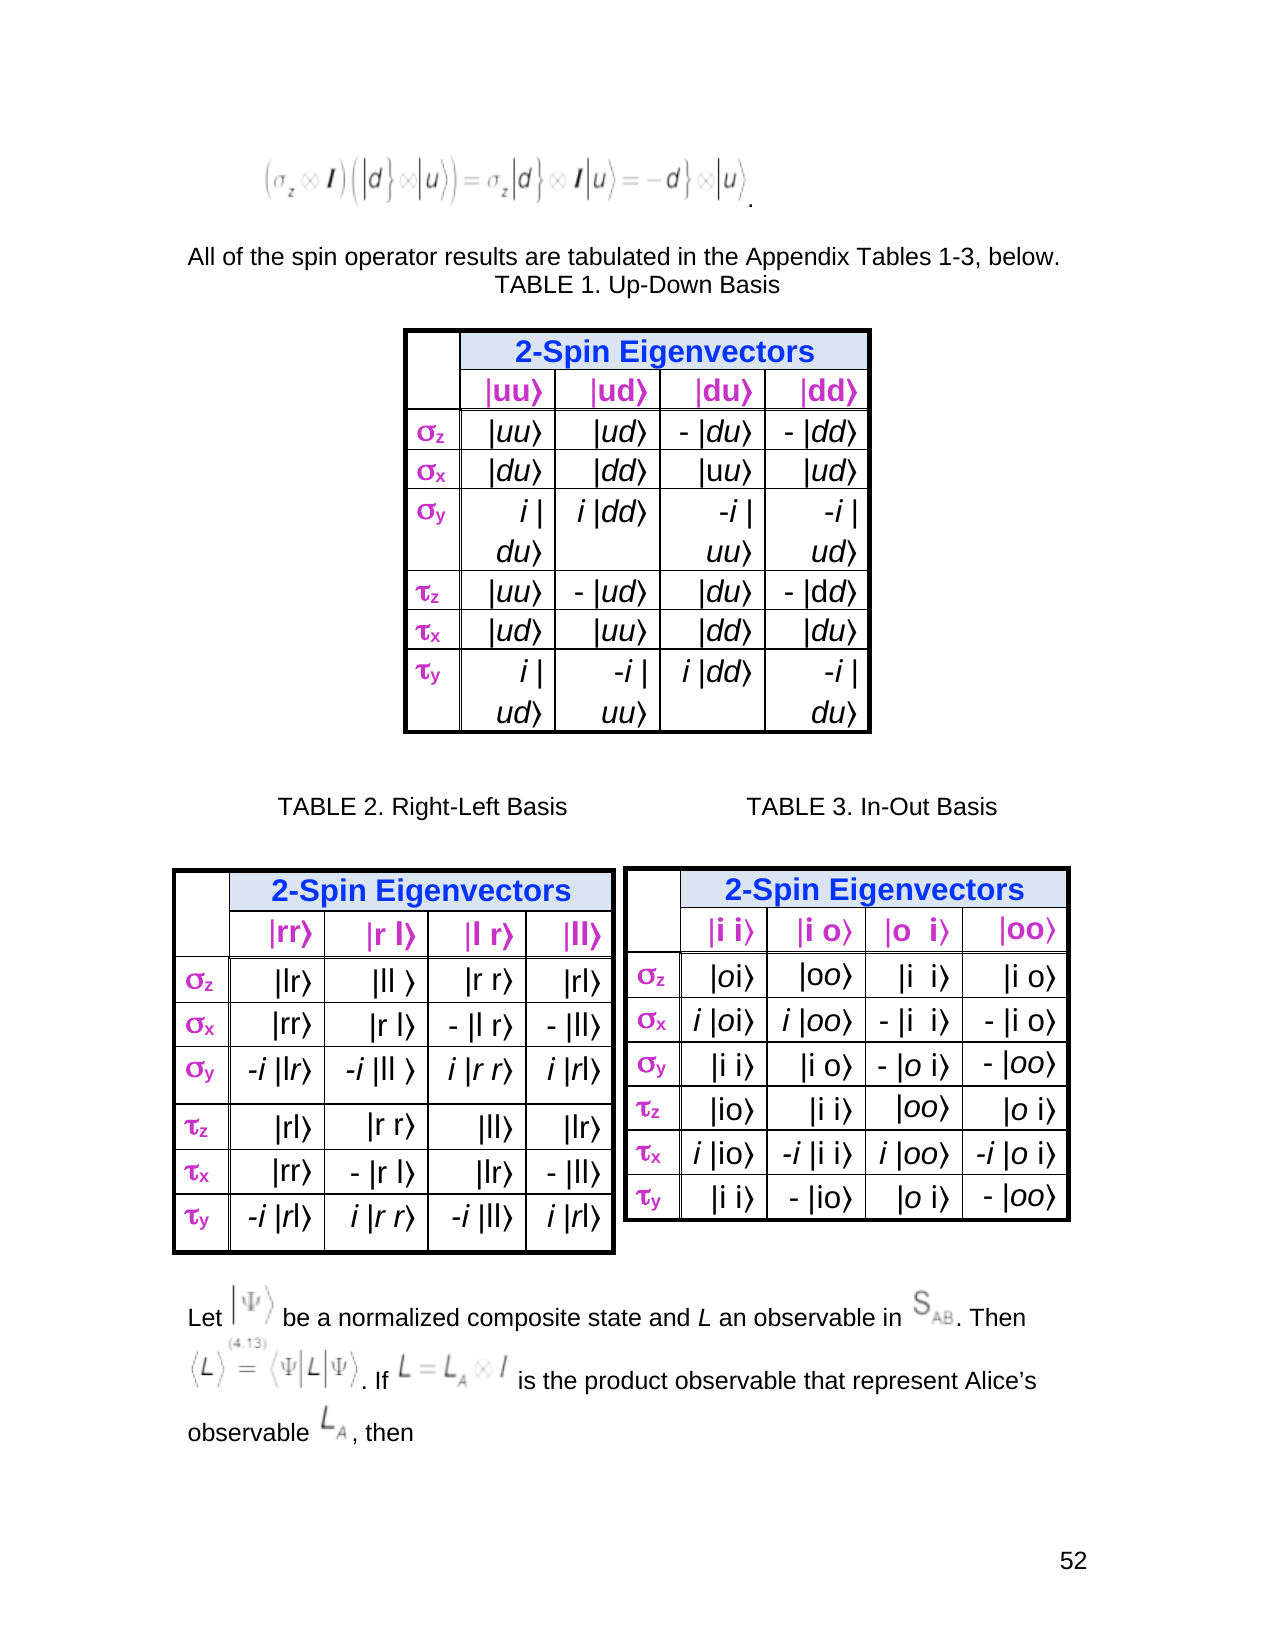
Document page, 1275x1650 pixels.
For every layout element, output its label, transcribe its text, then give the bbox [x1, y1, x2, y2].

table_cell x [408, 450, 459, 488]
table_cell |rr⟩ [230, 912, 324, 956]
table_cell |o i⟩ [866, 908, 962, 951]
table_cell |r r⟩ [429, 959, 525, 1001]
table_cell - |oo⟩ [963, 1175, 1066, 1218]
table_cell - |ll⟩ [527, 1003, 611, 1046]
text TABLE 2. Right-Left Basis TABLE 3. In-Out Basis [187, 792, 1087, 821]
table_cell -i |ll ⟩ [325, 1047, 427, 1103]
table_cell i |rl⟩ [527, 1047, 611, 1103]
table_cell |rl⟩ [527, 959, 611, 1001]
table_cell |rl⟩ [231, 1105, 324, 1149]
table_cell |ud⟩ [462, 610, 554, 648]
table_cell |lr⟩ [429, 1150, 525, 1193]
table_cell y [176, 1047, 228, 1103]
table_cell - |dd⟩ [766, 411, 867, 448]
table_cell |r l⟩ [325, 912, 427, 956]
table_cell i |r r⟩ [325, 1195, 427, 1250]
table_cell z [176, 1105, 228, 1149]
table_cell z [408, 571, 459, 609]
table_cell -i |uu⟩ [661, 489, 764, 569]
table_header [628, 871, 680, 951]
table_cell |ud⟩ [556, 411, 659, 448]
table_cell |o i⟩ [963, 1087, 1066, 1129]
table_cell |lr⟩ [231, 959, 324, 1001]
table_cell |i i⟩ [768, 1087, 865, 1129]
table_cell |dd⟩ [556, 450, 659, 488]
table_cell |i i⟩ [682, 1175, 766, 1218]
table_header [176, 873, 229, 956]
table_cell z [176, 957, 228, 1001]
table_cell i |oi⟩ [682, 998, 766, 1041]
table_cell i |dd⟩ [661, 650, 764, 729]
table_cell - |i i⟩ [866, 998, 962, 1041]
table_cell |o i⟩ [866, 1175, 962, 1218]
table_cell y [628, 1043, 679, 1085]
table_cell |uu⟩ [461, 370, 554, 408]
table_cell |oo⟩ [768, 954, 865, 997]
table_cell -i |du⟩ [766, 650, 867, 729]
table_cell |oi⟩ [682, 954, 766, 997]
table_cell i |io⟩ [682, 1131, 766, 1173]
table_cell x [176, 1003, 228, 1046]
table_cell x [628, 1131, 679, 1173]
table_cell -i |ll⟩ [429, 1195, 525, 1250]
table_cell - |io⟩ [768, 1175, 865, 1218]
text All of the spin operator results are tabulated in the Appendix Tables 1-3, below. [187, 242, 1087, 271]
table_cell z [628, 953, 679, 997]
table_cell i |dd⟩ [556, 489, 659, 569]
table_cell |ud⟩ [556, 370, 659, 408]
text . [187, 150, 1087, 213]
table_cell y [408, 489, 459, 569]
table_cell -i |uu⟩ [556, 650, 659, 729]
table_cell |du⟩ [661, 571, 764, 609]
table_cell |uu⟩ [462, 571, 554, 609]
table_cell |lr⟩ [527, 1105, 611, 1149]
table_cell |dd⟩ [661, 610, 764, 648]
text Let be a normalized composite state and L an observable in . Then . If is the product observable that represent Alice’s observable , then [187, 1281, 1087, 1446]
table_cell |i i⟩ [682, 1043, 766, 1085]
table_cell |dd⟩ [766, 370, 867, 408]
table_cell i |ud⟩ [462, 650, 554, 729]
table_cell z [408, 410, 459, 448]
table_cell |uu⟩ [462, 411, 554, 448]
table_cell |uu⟩ [556, 610, 659, 648]
table_header 2-Spin Eigenvectors [461, 333, 867, 369]
table_cell -i |o i⟩ [963, 1131, 1066, 1173]
table_cell x [408, 610, 459, 648]
table_cell i |r r⟩ [429, 1047, 525, 1103]
table_cell -i |ud⟩ [766, 489, 867, 569]
table_cell -i |rl⟩ [231, 1195, 324, 1250]
table_cell |du⟩ [661, 370, 764, 408]
table_cell |i i⟩ [866, 954, 962, 997]
table_cell |uu⟩ [661, 450, 764, 488]
text TABLE 1. Up-Down Basis [187, 271, 1087, 299]
table_cell z [628, 1087, 679, 1129]
table_cell |io⟩ [682, 1087, 766, 1129]
table_cell |du⟩ [766, 610, 867, 648]
table_cell i |rl⟩ [527, 1195, 611, 1250]
table_cell i |oo⟩ [866, 1131, 962, 1173]
table_cell |r l⟩ [325, 1003, 427, 1046]
table_cell |oo⟩ [963, 908, 1066, 951]
table_cell - |dd⟩ [766, 571, 867, 609]
table_cell |i i⟩ [681, 908, 766, 951]
table_cell |ll ⟩ [325, 959, 427, 1001]
table_header 2-Spin Eigenvectors [681, 871, 1066, 907]
table_cell |ll⟩ [527, 912, 611, 956]
table_cell y [628, 1175, 679, 1218]
table_cell x [176, 1150, 228, 1193]
table_cell |i o⟩ [768, 908, 865, 951]
table_cell - |i o⟩ [963, 998, 1066, 1041]
table_cell x [628, 998, 679, 1041]
table_cell -i |lr⟩ [231, 1047, 324, 1103]
table_cell |ll⟩ [429, 1105, 525, 1149]
table_cell - |du⟩ [661, 411, 764, 448]
table_cell - |o i⟩ [866, 1043, 962, 1085]
table_cell |r r⟩ [325, 1105, 427, 1149]
table_cell |i o⟩ [963, 954, 1066, 997]
table_header 2-Spin Eigenvectors [230, 873, 611, 910]
table_cell - |oo⟩ [963, 1043, 1066, 1085]
table_cell -i |i i⟩ [768, 1131, 865, 1173]
table_cell |i o⟩ [768, 1043, 865, 1085]
table_cell |ud⟩ [766, 450, 867, 488]
table_cell - |ud⟩ [556, 571, 659, 609]
table_cell - |l r⟩ [429, 1003, 525, 1046]
table_header [408, 333, 459, 408]
table_cell i |du⟩ [462, 489, 554, 569]
table_cell |du⟩ [462, 450, 554, 488]
table_cell y [176, 1195, 228, 1250]
table_cell y [408, 650, 459, 729]
table_cell |oo⟩ [866, 1087, 962, 1129]
table_cell |rr⟩ [231, 1150, 324, 1193]
table_cell i |oo⟩ [768, 998, 865, 1041]
table_cell |rr⟩ [231, 1003, 324, 1046]
table_cell |l r⟩ [429, 912, 525, 956]
table_cell - |r l⟩ [325, 1150, 427, 1193]
table_cell - |ll⟩ [527, 1150, 611, 1193]
